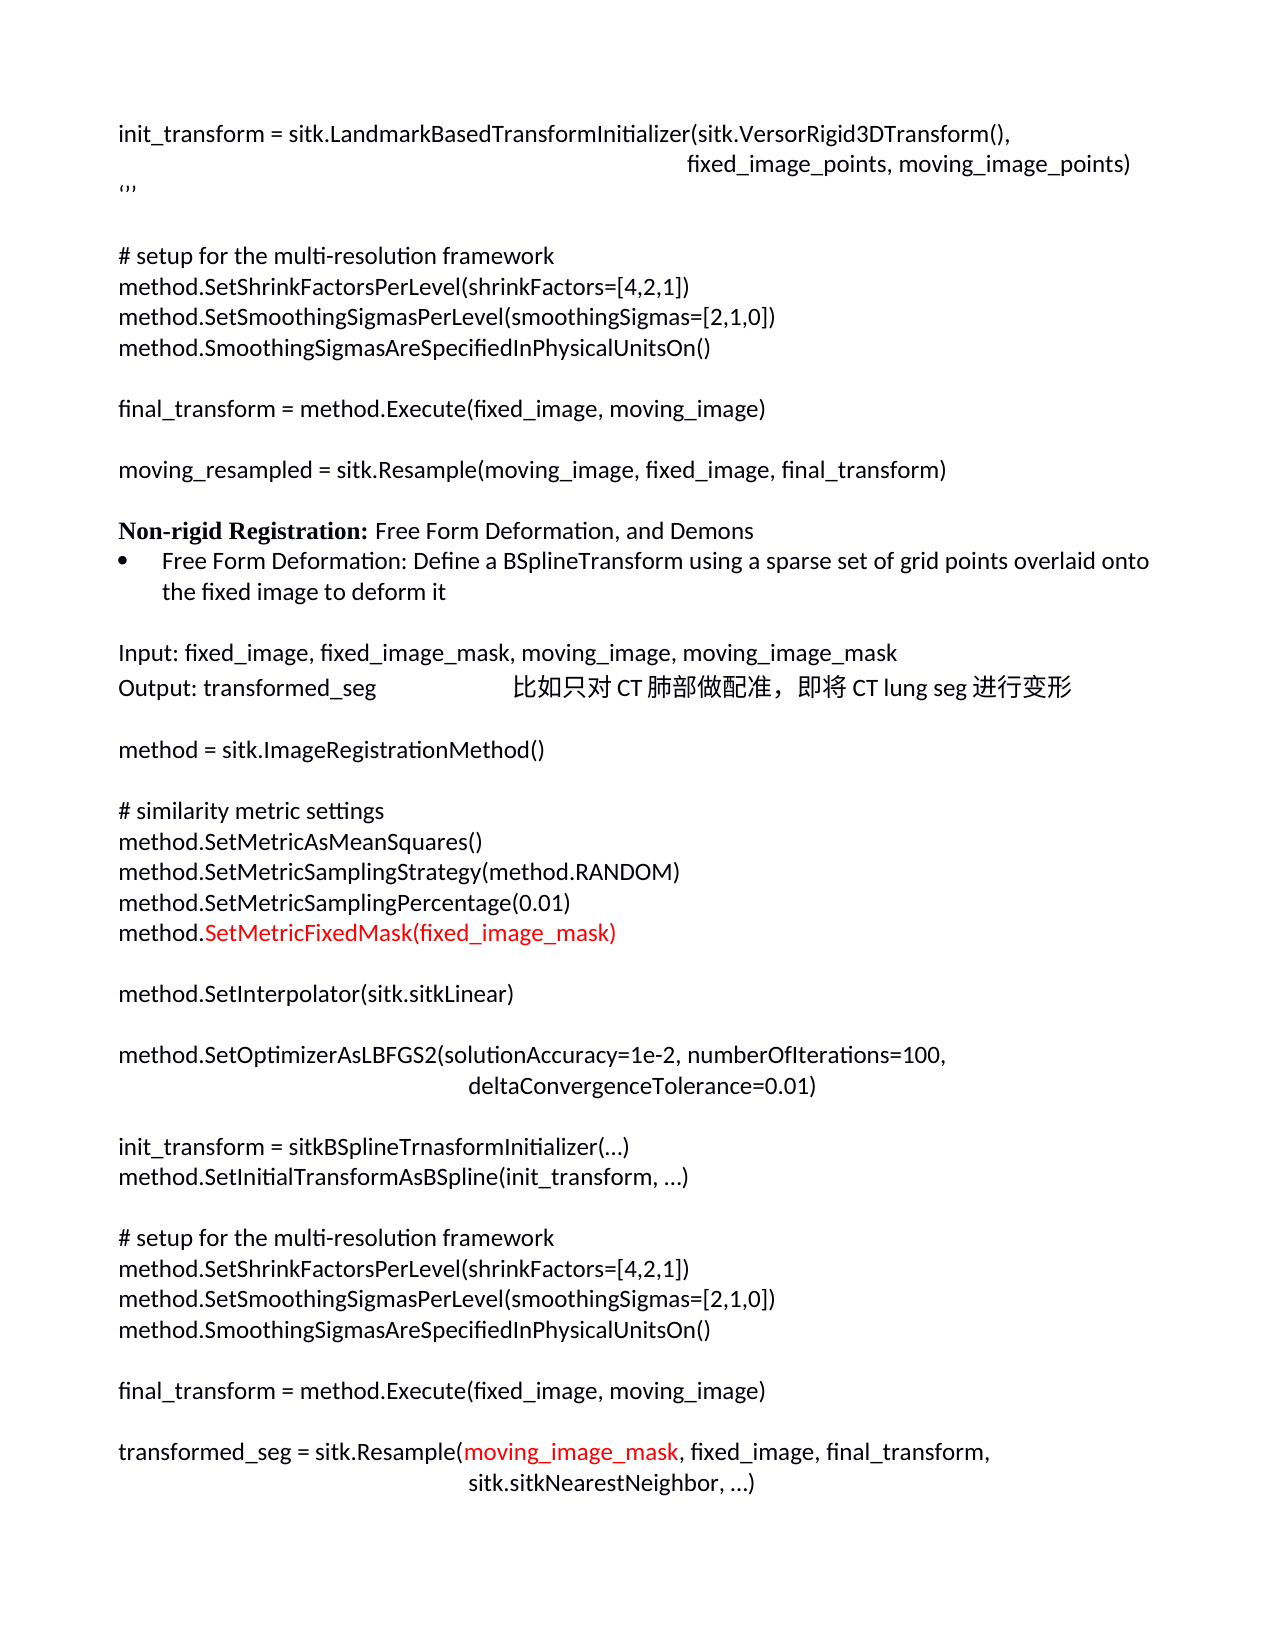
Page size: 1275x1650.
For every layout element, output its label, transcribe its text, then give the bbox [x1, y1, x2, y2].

text method = sitk.ImageRegistrationMethod() [118, 734, 1157, 765]
text method.SmoothingSigmasAreSpecifiedInPhysicalUnitsOn() [118, 1314, 1157, 1345]
text method.SetSmoothingSigmasPerLevel(smoothingSigmas=[2,1,0]) [118, 301, 1157, 332]
text method.SetInitialTransformAsBSpline(init_transform, …) [118, 1162, 1157, 1192]
text method.SetMetricSamplingPercentage(0.01) [118, 887, 1157, 917]
text final_transform = method.Execute(fixed_image, moving_image) [118, 1375, 1157, 1406]
text transformed_seg = sitk.Resample(moving_image_mask, fixed_image, final_transform, [118, 1436, 1157, 1467]
text Input: fixed_image, fixed_image_mask, moving_image, moving_image_mask [118, 637, 1157, 667]
text method.SetShrinkFactorsPerLevel(shrinkFactors=[4,2,1]) [118, 1253, 1157, 1284]
text method.SetOptimizerAsLBFGS2(solutionAccuracy=1e-2, numberOfIterations=100, [118, 1039, 1157, 1070]
text moving_resampled = sitk.Resample(moving_image, fixed_image, final_transform) [118, 454, 1157, 484]
text Non-rigid Registration: Free Form Deformation, and Demons [118, 515, 1157, 545]
text init_transform = sitk.LandmarkBasedTransformInitializer(sitk.VersorRigid3DTransform(), [118, 118, 1157, 149]
text final_transform = method.Execute(fixed_image, moving_image) [118, 393, 1157, 423]
text # similarity metric settings [118, 795, 1157, 826]
text method.SetMetricFixedMask(fixed_image_mask) [118, 917, 1157, 948]
text deltaConvergenceTolerance=0.01) [118, 1070, 1157, 1101]
text Output: transformed_seg 比如只对CT肺部做配准，即将CT lung seg 进行变形 [118, 667, 1157, 704]
text init_transform = sitkBSplineTrnasformInitializer(…) [118, 1131, 1157, 1162]
text method.SetShrinkFactorsPerLevel(shrinkFactors=[4,2,1]) [118, 271, 1157, 301]
text method.SetInterpolator(sitk.sitkLinear) [118, 978, 1157, 1009]
text ‘’’ [118, 179, 1157, 210]
text method.SmoothingSigmasAreSpecifiedInPhysicalUnitsOn() [118, 332, 1157, 362]
text method.SetMetricSamplingStrategy(method.RANDOM) [118, 856, 1157, 887]
text # setup for the multi-resolution framework [118, 1223, 1157, 1253]
text fixed_image_points, moving_image_points) [118, 149, 1157, 179]
text sitk.sitkNearestNeighbor, …) [118, 1467, 1157, 1497]
list Free Form Deformation: Define a BSplineTransform using a sparse set of grid points overlaid onto the fixed image to deform it [118, 545, 1157, 606]
text # setup for the multi-resolution framework [118, 240, 1157, 271]
text method.SetSmoothingSigmasPerLevel(smoothingSigmas=[2,1,0]) [118, 1284, 1157, 1314]
text method.SetMetricAsMeanSquares() [118, 826, 1157, 856]
